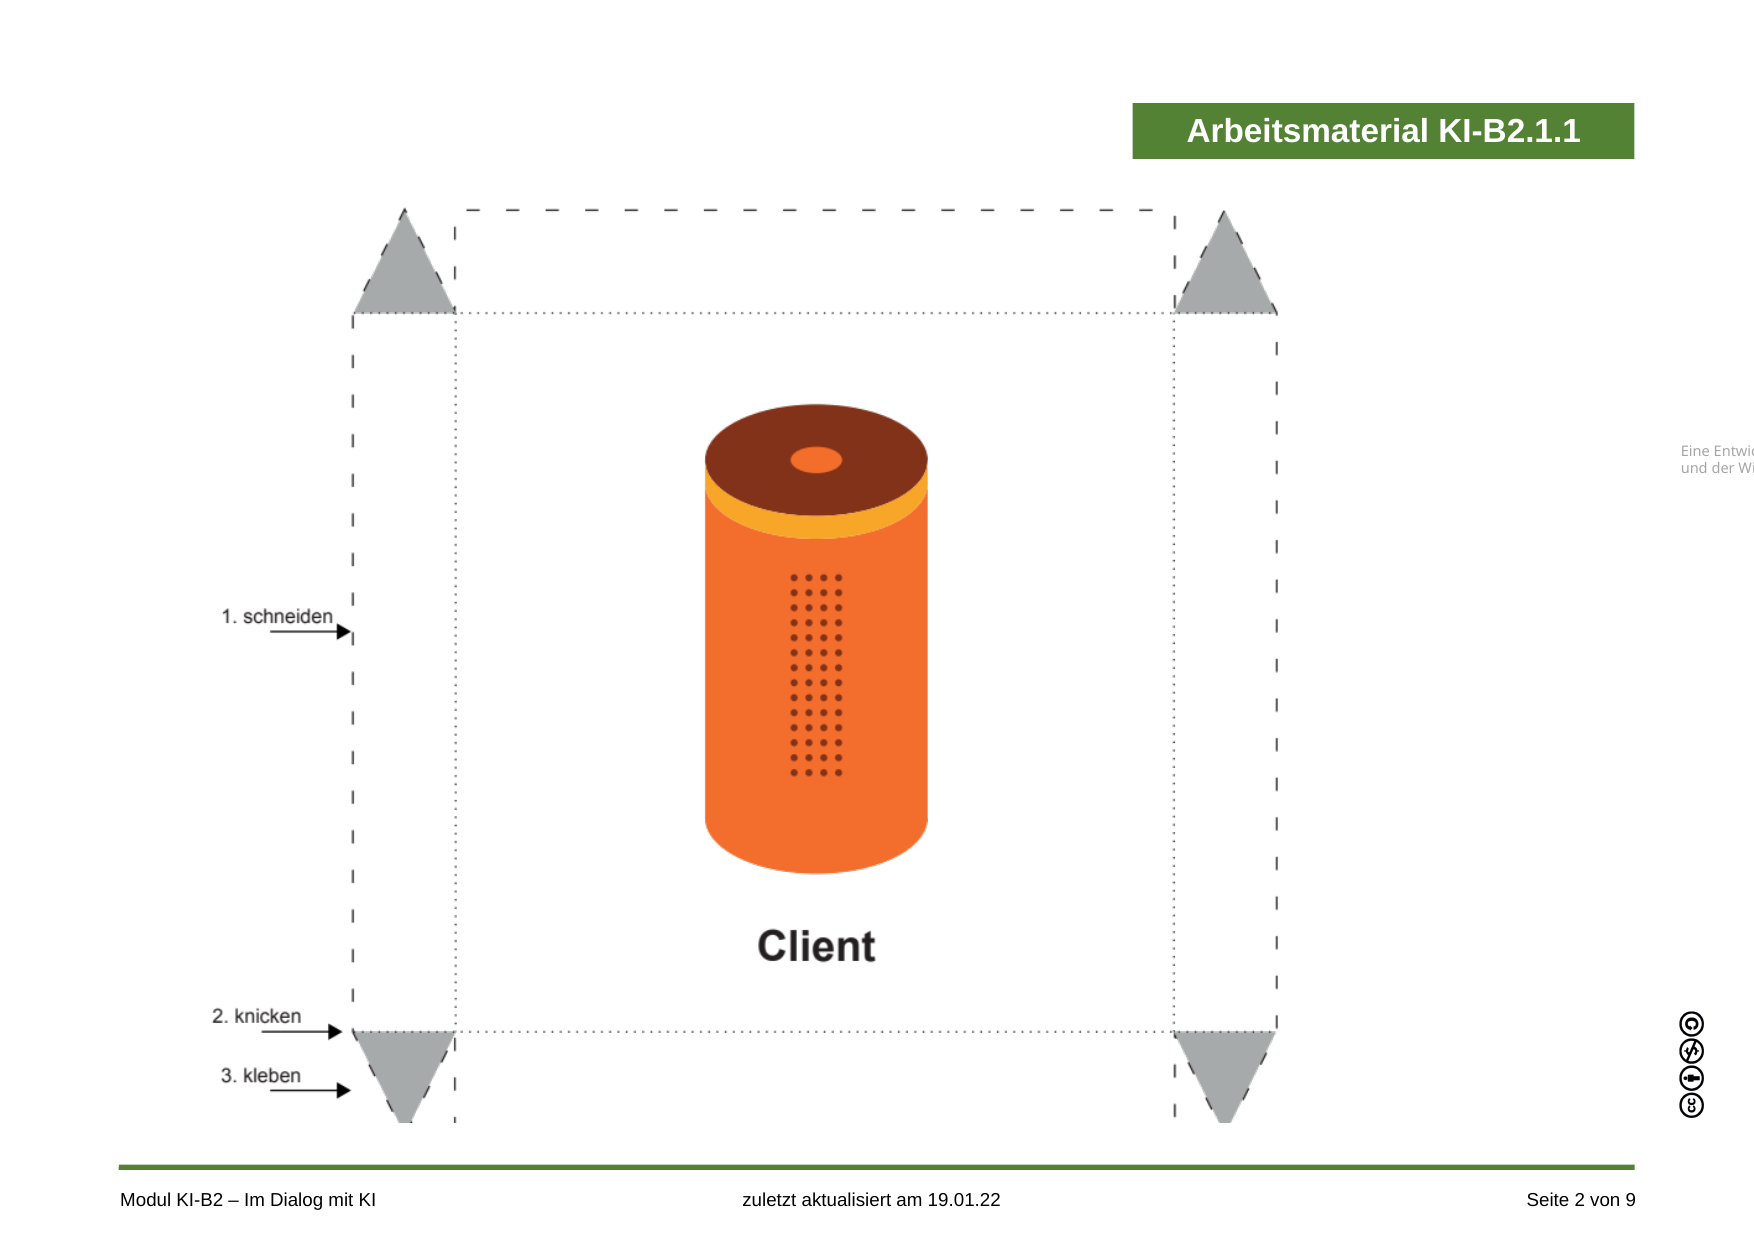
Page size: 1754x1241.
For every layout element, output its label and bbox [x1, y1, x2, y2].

picture [1680, 1012, 1704, 1118]
